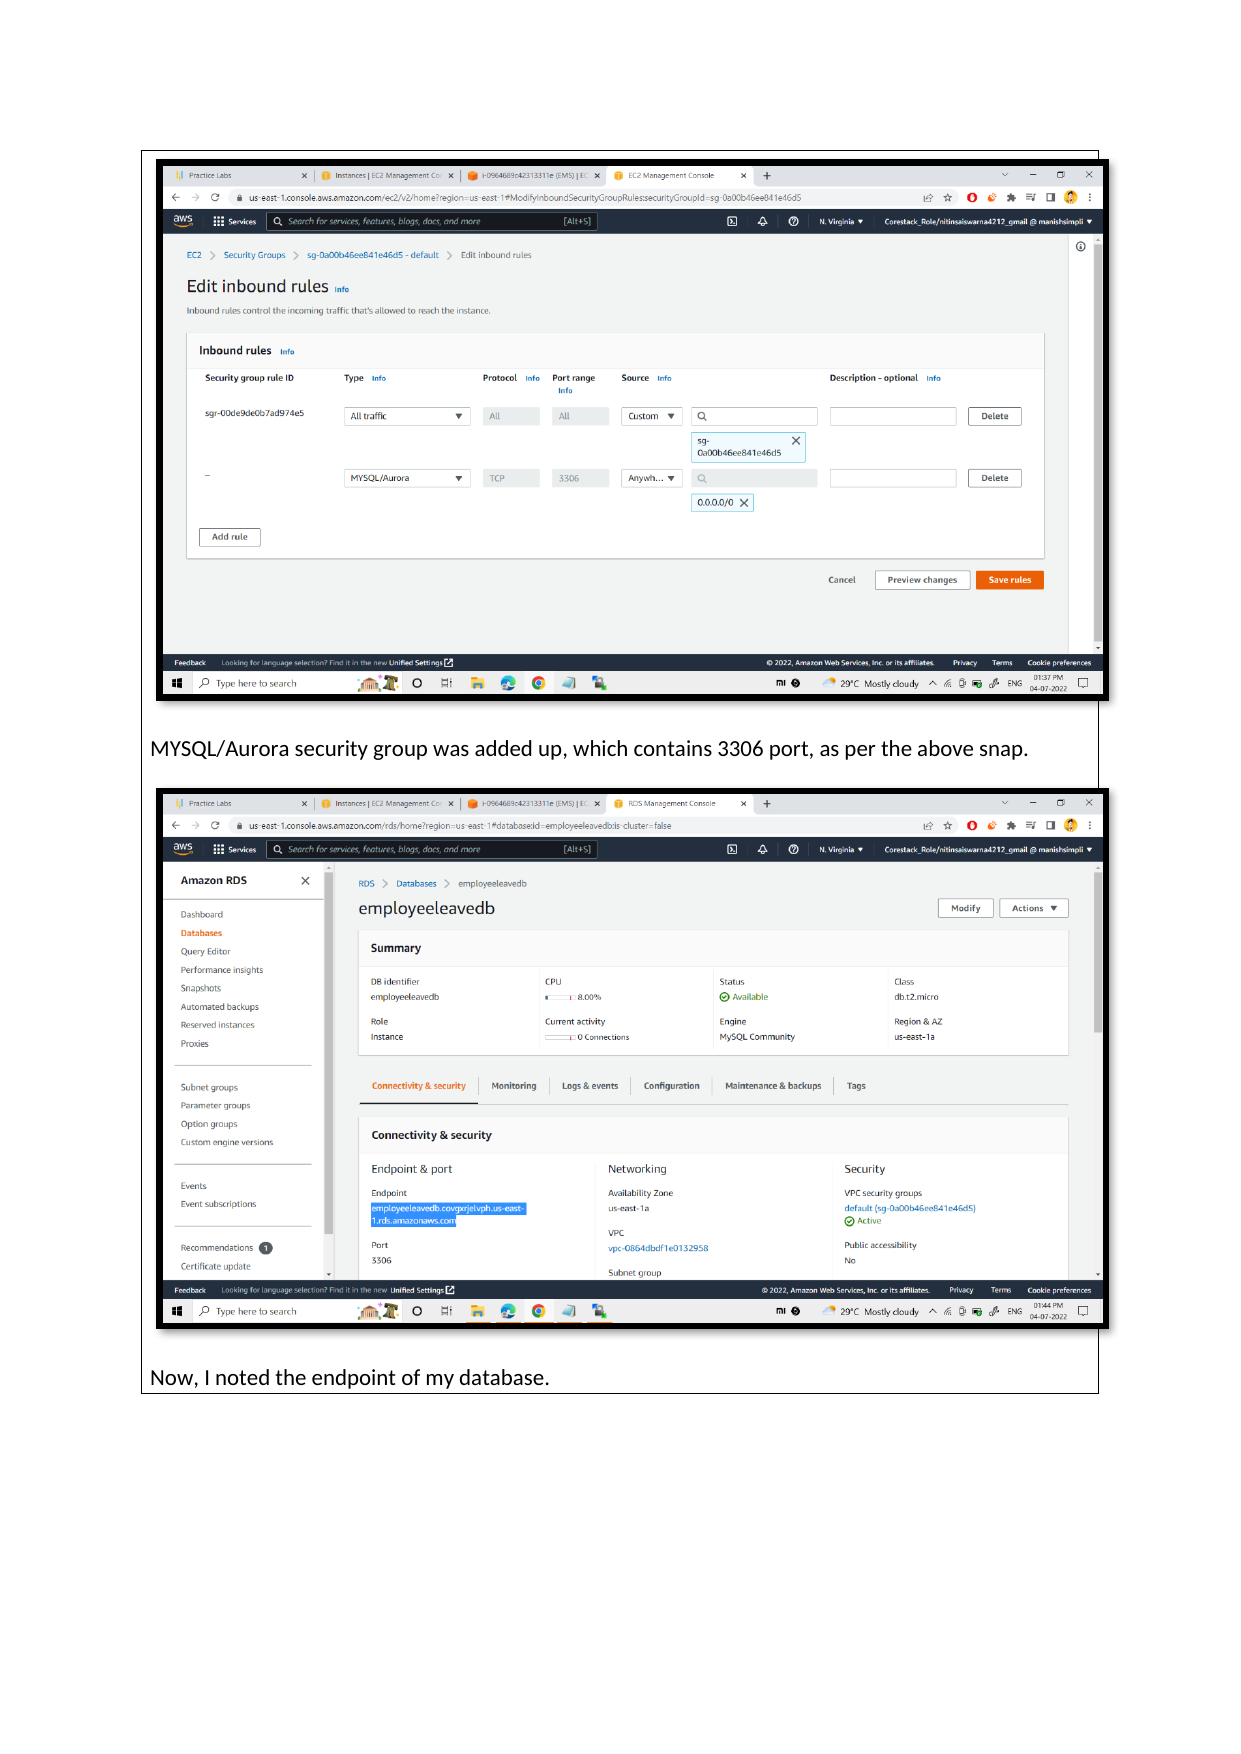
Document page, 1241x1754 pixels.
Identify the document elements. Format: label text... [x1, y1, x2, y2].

text Now, I noted the endpoint of my database. [142, 1360, 1098, 1393]
picture [163, 166, 1103, 694]
text MYSQL/Aurora security group was added up, which contains 3306 port, as per the above snap. [142, 731, 1098, 763]
picture [163, 794, 1103, 1323]
